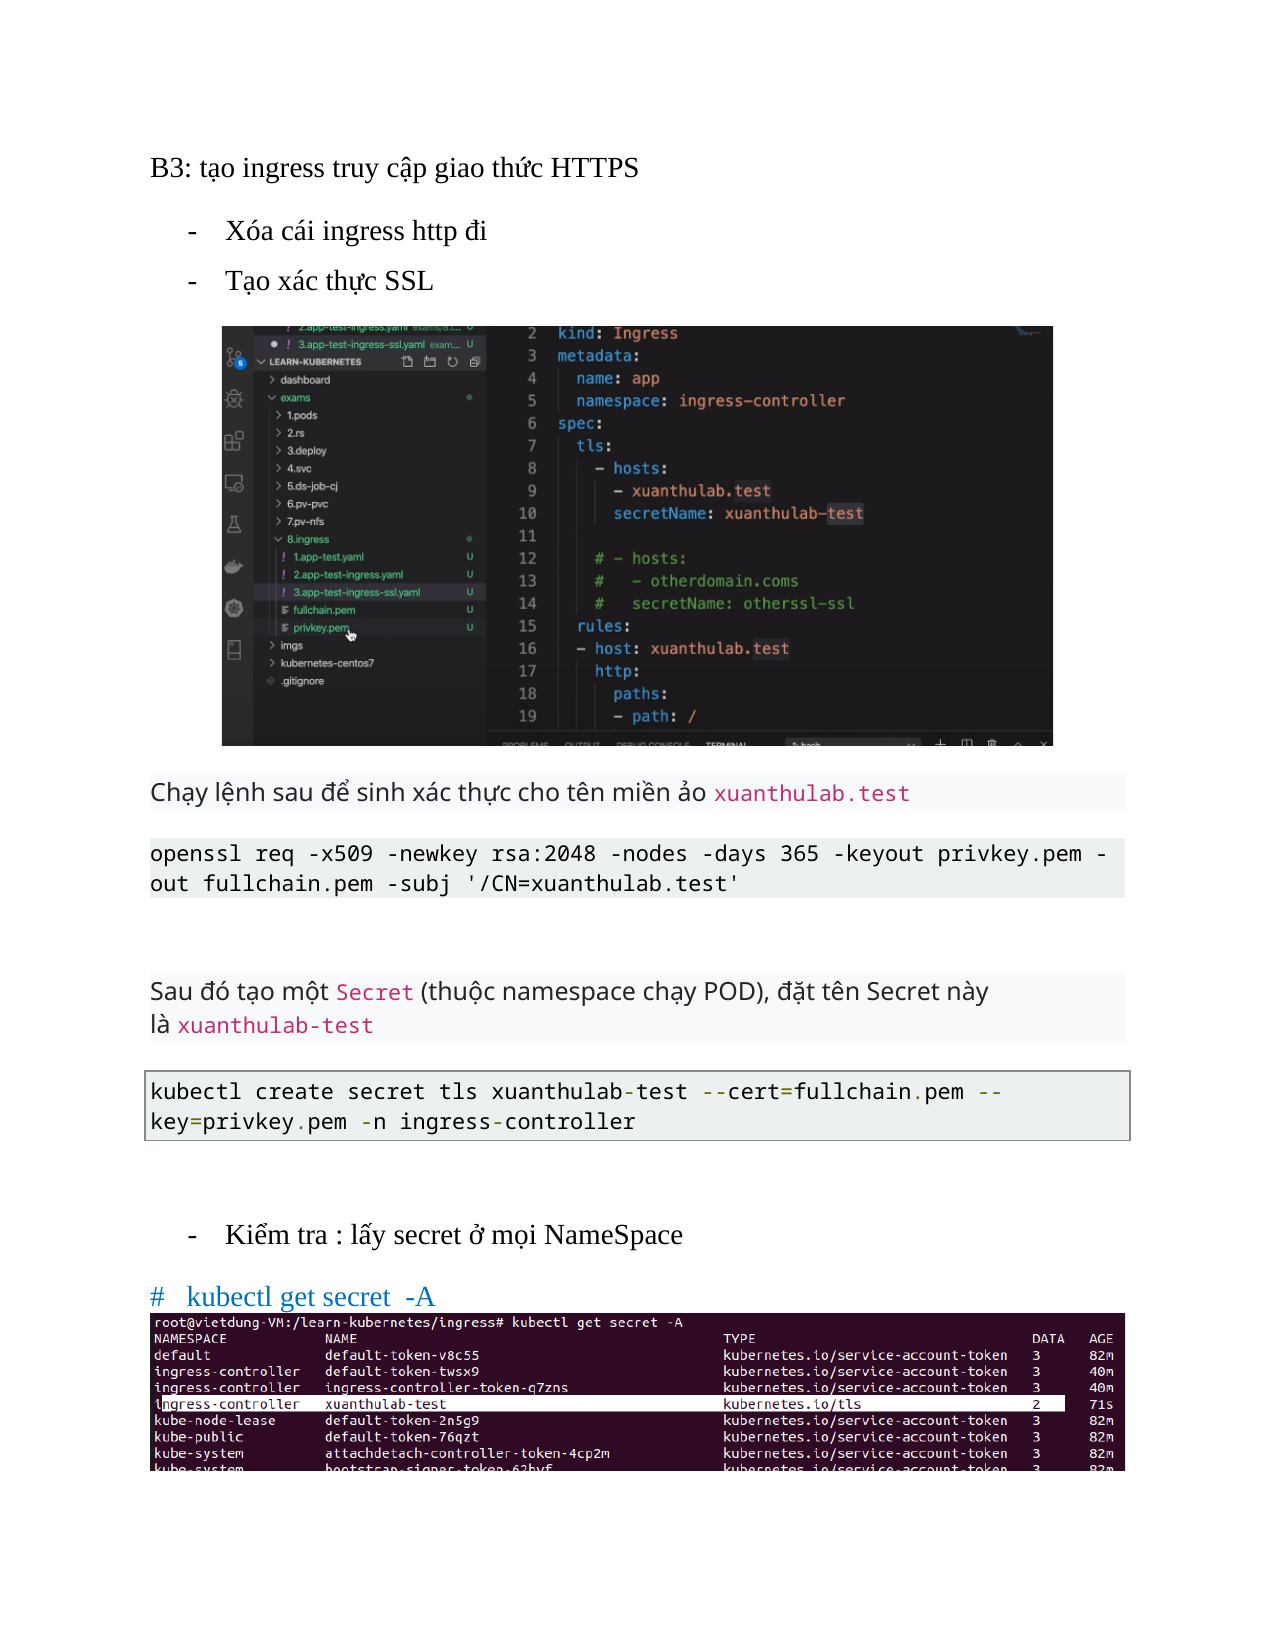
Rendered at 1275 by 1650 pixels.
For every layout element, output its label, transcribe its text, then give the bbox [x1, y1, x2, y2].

text B3: tạo ingress truy cập giao thức HTTPS [150, 150, 1125, 183]
text openssl req -x509 -newkey rsa:2048 -nodes -days 365 -keyout privkey.pem -out fullchain.pem -subj '/CN=xuanthulab.test' [150, 838, 1125, 898]
list Xóa cái ingress http đi [187, 213, 1125, 246]
text # kubectl get secret -A [150, 1279, 1125, 1313]
list Tạo xác thực SSL [187, 263, 1125, 297]
text Sau đó tạo một Secret (thuộc namespace chạy POD), đặt tên Secret này là xuanthulab-test [150, 973, 1125, 1041]
text Chạy lệnh sau để sinh xác thực cho tên miền ảo xuanthulab.test [150, 775, 1125, 809]
list Kiểm tra : lấy secret ở mọi NameSpace [187, 1217, 1125, 1250]
picture [221, 326, 1054, 746]
text kubectl create secret tls xuanthulab-test --cert=fullchain.pem --key=privkey.pem -n ingress-controller [146, 1072, 1129, 1140]
picture [150, 1313, 1125, 1471]
